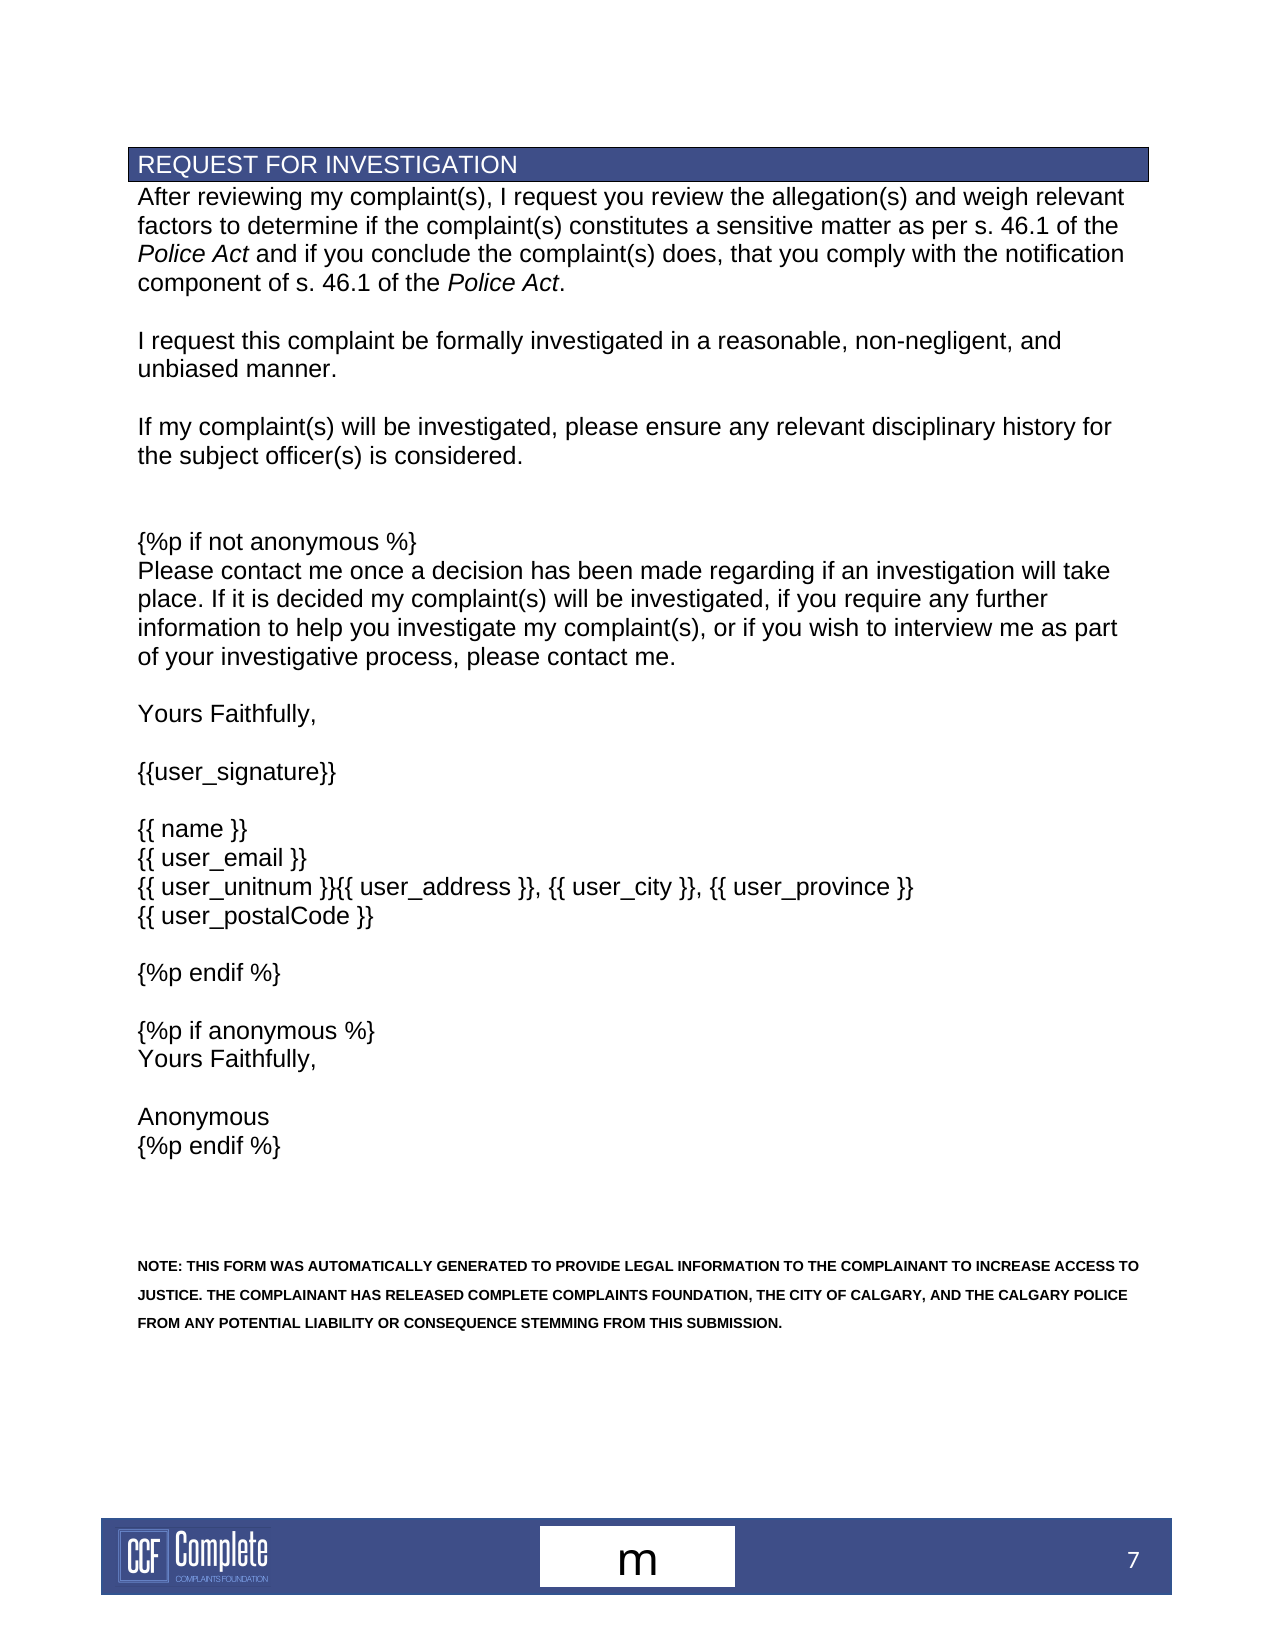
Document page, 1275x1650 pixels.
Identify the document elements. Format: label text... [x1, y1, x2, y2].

text Please contact me once a decision has been made regarding if an investigation will take place. If it is decided my complaint(s) will be investigated, if you require any further information to help you investigate my complaint(s), or if you wish to interview me as part of your investigative process, please contact me. [137, 556, 1139, 671]
text Yours Faithfully, [137, 1044, 1139, 1073]
text I request this complaint be formally investigated in a reasonable, non-negligent, and unbiased manner. [137, 326, 1139, 383]
text NOTE: THIS FORM WAS AUTOMATICALLY GENERATED TO PROVIDE LEGAL INFORMATION TO THE COMPLAINANT TO INCREASE ACCESS TO JUSTICE. THE COMPLAINANT HAS RELEASED COMPLETE COMPLAINTS FOUNDATION, THE CITY OF CALGARY, AND THE CALGARY POLICE FROM ANY POTENTIAL LIABILITY OR CONSEQUENCE STEMMING FROM THIS SUBMISSION. [137, 1246, 1139, 1332]
text {%p endif %} [137, 958, 1139, 987]
text REQUEST FOR INVESTIGATION [129, 148, 1148, 181]
text If my complaint(s) will be investigated, please ensure any relevant disciplinary history for the subject officer(s) is considered. [137, 412, 1139, 469]
text {{user_signature}} [137, 757, 1139, 786]
text {{ name }} [137, 814, 1139, 843]
text {%p endif %} [137, 1131, 1139, 1159]
text {%p if not anonymous %} [137, 527, 1139, 556]
picture [115, 1526, 271, 1587]
text factors to determine if the complaint(s) constitutes a sensitive matter as per s. 46.1 of the Police Act and if you conclude the complaint(s) does, that you comply with the notification component of s. 46.1 of the Police Act. [137, 211, 1139, 297]
text {{ user_unitnum }}{{ user_address }}, {{ user_city }}, {{ user_province }} [137, 872, 1139, 901]
text {{ user_email }} [137, 843, 1139, 872]
text After reviewing my complaint(s), I request you review the allegation(s) and weigh relevant [137, 182, 1139, 211]
text Yours Faithfully, [137, 699, 1139, 728]
text Anonymous [137, 1102, 1139, 1131]
text {{ user_postalCode }} [137, 901, 1139, 929]
text {%p if anonymous %} [137, 1016, 1139, 1044]
